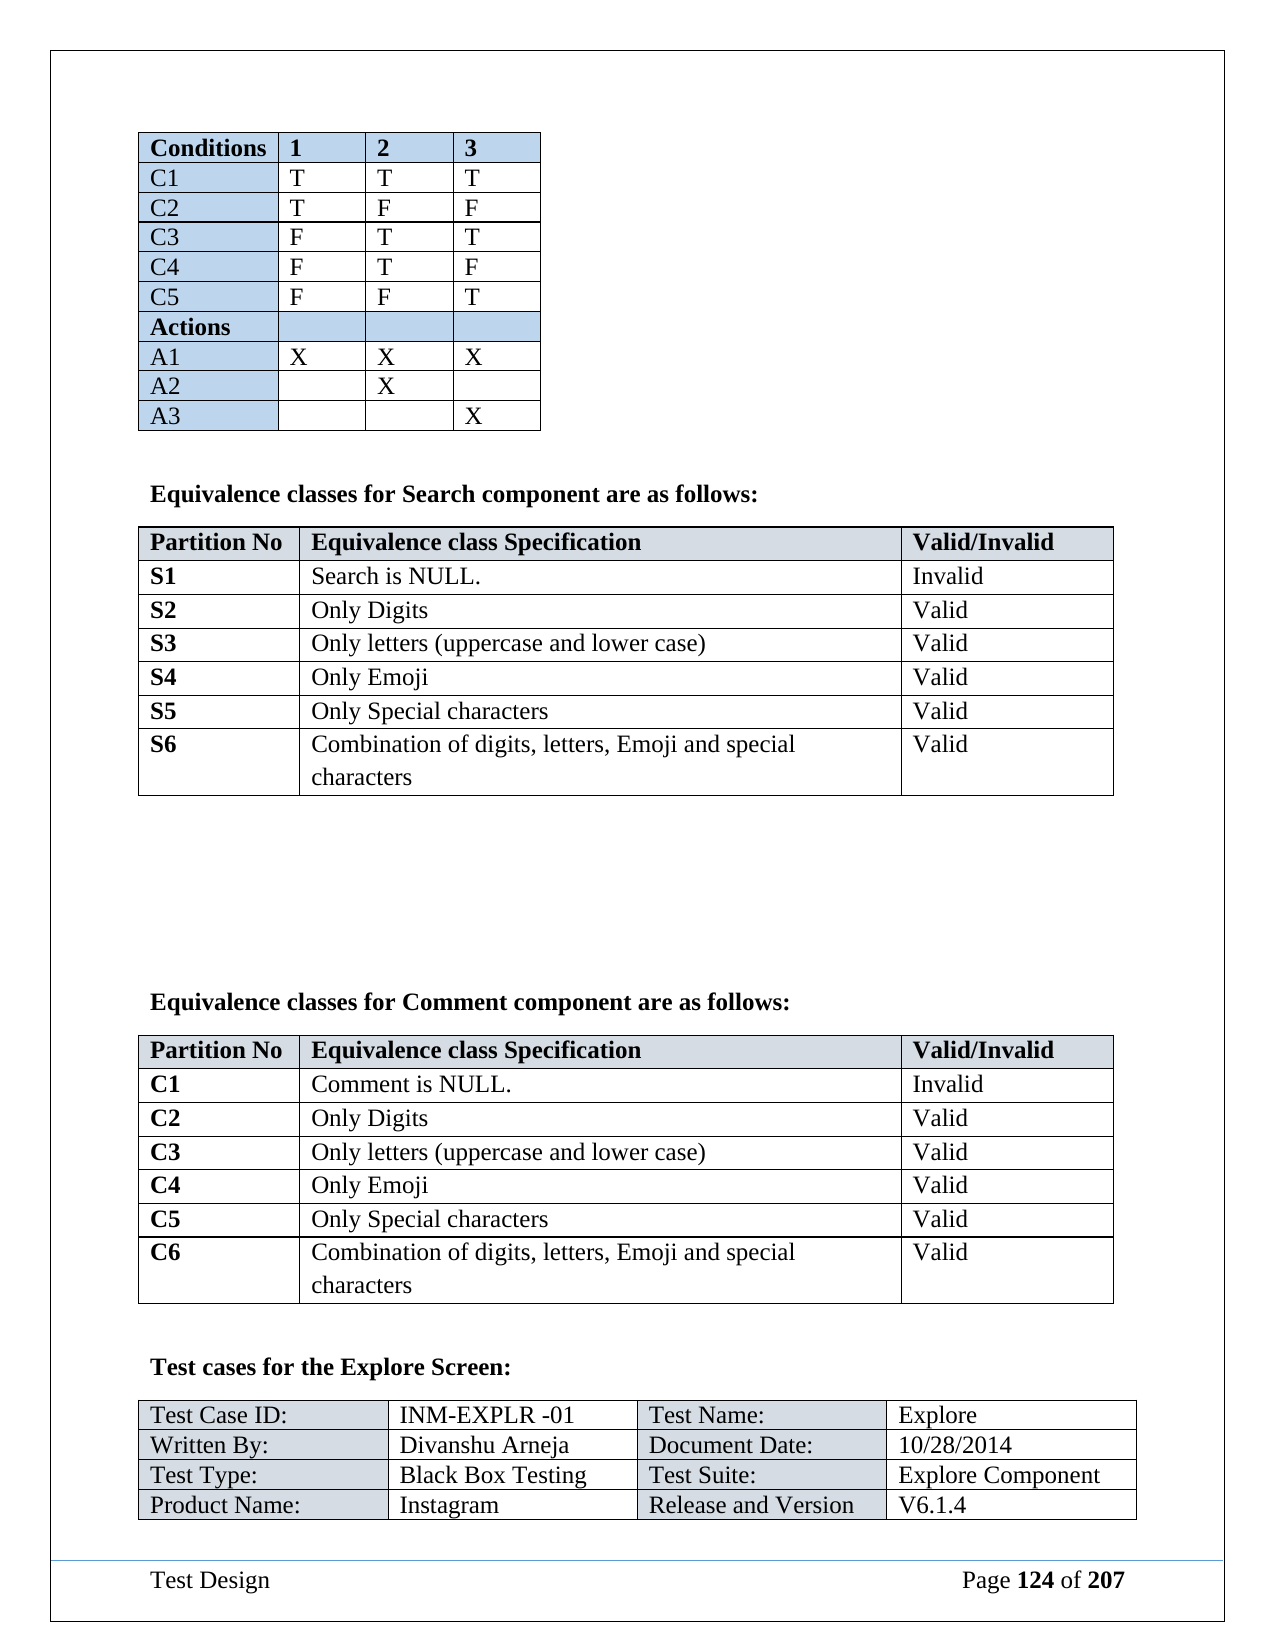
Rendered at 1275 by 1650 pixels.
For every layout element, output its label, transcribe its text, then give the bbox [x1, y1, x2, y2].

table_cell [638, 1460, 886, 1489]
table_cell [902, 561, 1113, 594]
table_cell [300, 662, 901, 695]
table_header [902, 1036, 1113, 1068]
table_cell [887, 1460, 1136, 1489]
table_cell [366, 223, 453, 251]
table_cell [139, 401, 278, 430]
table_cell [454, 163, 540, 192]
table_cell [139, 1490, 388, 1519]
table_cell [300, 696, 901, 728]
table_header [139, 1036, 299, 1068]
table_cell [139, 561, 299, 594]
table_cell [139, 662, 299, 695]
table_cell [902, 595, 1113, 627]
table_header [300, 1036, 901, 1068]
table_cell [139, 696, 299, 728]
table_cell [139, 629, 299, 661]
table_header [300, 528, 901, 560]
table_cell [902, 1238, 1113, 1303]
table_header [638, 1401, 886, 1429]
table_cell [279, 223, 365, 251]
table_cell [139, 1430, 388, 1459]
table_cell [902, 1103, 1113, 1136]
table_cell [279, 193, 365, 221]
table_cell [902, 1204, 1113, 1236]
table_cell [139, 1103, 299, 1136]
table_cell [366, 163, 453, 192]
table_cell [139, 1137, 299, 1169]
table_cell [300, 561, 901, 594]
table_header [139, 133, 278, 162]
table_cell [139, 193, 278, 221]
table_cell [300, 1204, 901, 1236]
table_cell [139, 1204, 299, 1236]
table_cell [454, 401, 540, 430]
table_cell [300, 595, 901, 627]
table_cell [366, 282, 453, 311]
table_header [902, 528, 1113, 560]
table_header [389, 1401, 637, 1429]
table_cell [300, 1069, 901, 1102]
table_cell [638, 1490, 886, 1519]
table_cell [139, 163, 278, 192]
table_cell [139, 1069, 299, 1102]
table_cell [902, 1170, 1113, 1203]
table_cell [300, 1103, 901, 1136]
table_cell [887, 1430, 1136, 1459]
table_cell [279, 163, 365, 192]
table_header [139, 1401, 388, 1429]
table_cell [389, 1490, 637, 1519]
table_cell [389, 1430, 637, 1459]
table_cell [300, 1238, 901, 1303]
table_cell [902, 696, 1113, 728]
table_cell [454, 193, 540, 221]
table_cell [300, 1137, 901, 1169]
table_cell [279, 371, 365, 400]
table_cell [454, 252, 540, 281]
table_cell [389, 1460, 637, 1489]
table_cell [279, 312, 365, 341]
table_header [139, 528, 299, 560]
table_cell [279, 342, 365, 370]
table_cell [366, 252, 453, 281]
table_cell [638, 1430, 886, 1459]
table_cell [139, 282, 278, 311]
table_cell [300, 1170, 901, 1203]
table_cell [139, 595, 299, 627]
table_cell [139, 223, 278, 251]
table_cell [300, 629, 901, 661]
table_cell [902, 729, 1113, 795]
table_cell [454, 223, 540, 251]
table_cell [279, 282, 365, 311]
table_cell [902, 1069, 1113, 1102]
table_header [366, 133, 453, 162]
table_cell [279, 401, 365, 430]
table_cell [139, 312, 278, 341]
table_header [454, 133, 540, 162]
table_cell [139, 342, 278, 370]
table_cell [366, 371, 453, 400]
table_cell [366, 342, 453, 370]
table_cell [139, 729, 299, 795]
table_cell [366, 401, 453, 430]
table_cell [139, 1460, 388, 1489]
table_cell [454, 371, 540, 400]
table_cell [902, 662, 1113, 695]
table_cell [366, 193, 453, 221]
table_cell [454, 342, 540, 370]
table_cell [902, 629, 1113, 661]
text Equivalence classes for Search component are as follows: [150, 479, 1125, 507]
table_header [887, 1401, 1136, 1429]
text Test cases for the Explore Screen: [150, 1352, 1125, 1381]
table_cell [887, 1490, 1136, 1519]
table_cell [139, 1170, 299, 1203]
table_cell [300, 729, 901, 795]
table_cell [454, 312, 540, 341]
text Equivalence classes for Comment component are as follows: [150, 987, 1125, 1016]
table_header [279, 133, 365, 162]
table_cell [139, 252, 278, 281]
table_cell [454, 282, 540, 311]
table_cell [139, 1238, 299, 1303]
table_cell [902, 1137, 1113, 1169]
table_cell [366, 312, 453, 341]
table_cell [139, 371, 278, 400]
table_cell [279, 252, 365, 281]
